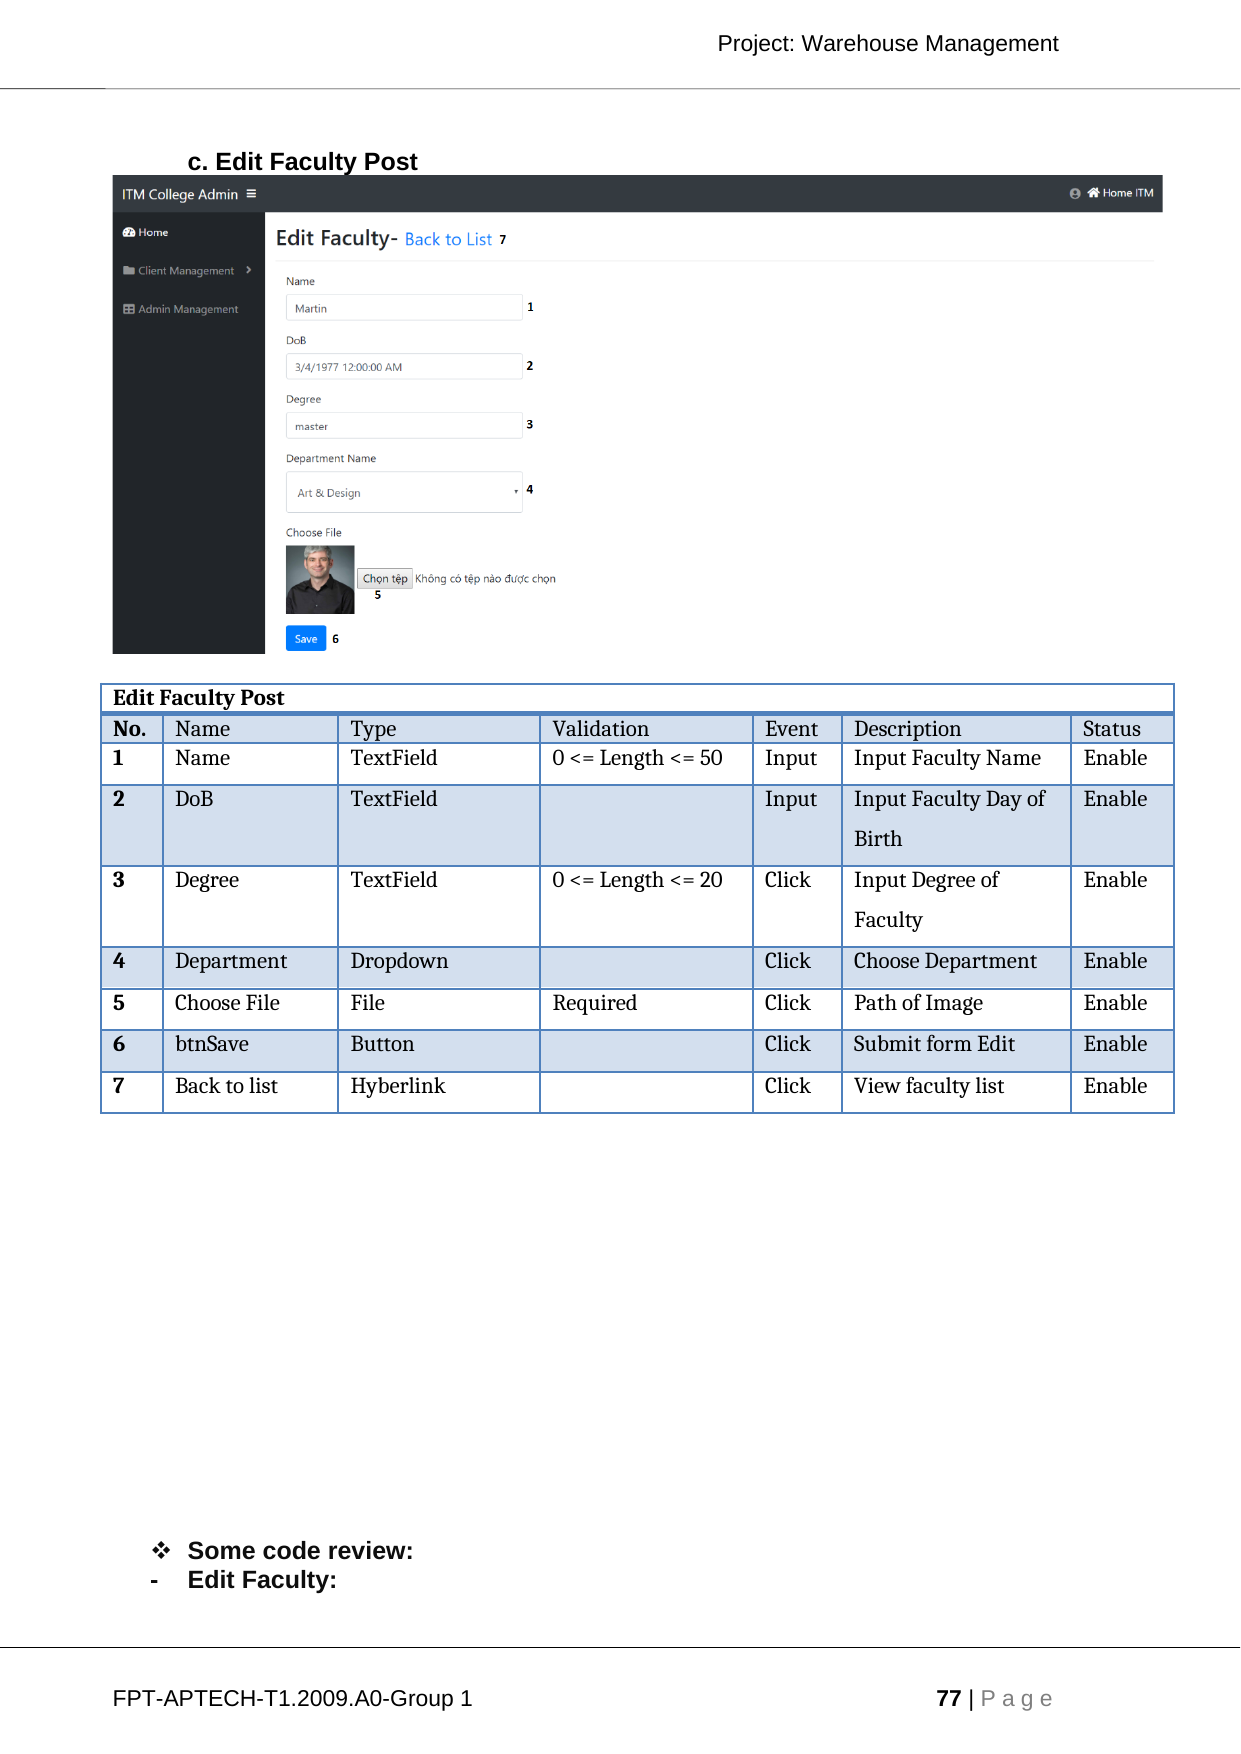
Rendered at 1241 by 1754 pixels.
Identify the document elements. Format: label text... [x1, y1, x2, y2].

list Some code review: [150, 1536, 1162, 1565]
table_cell Click [754, 1031, 841, 1071]
table_cell Event [754, 716, 841, 742]
table_cell Back to list [164, 1073, 337, 1112]
table_cell 4 [102, 948, 162, 987]
table_header Edit Faculty Post [102, 685, 1173, 711]
table_cell 0 <= Length <= 20 [541, 867, 752, 946]
table_cell Input [754, 786, 841, 865]
table_cell Required [541, 990, 752, 1029]
table_cell 7 [102, 1073, 162, 1112]
table_cell [541, 1031, 752, 1071]
text c. Edit Faculty Post [187, 147, 1162, 175]
table_cell DoB [164, 786, 337, 865]
table_cell Input [754, 744, 841, 784]
table_cell Button [339, 1031, 539, 1071]
table_cell Description [843, 716, 1070, 742]
table_cell Status [1072, 716, 1173, 742]
table_cell Type [339, 716, 539, 742]
table_cell 1 [102, 744, 162, 784]
table_cell Name [164, 716, 337, 742]
table_cell [541, 786, 752, 865]
table_cell Click [754, 1073, 841, 1112]
table_cell Enable [1072, 1031, 1173, 1071]
table_cell Enable [1072, 948, 1173, 987]
table_cell Choose Department [843, 948, 1070, 987]
table_cell 2 [102, 786, 162, 865]
table_cell Input Faculty Name [843, 744, 1070, 784]
list Edit Faculty: [150, 1565, 1162, 1593]
table_cell View faculty list [843, 1073, 1070, 1112]
table_cell File [339, 990, 539, 1029]
table_cell Path of Image [843, 990, 1070, 1029]
table_cell 0 <= Length <= 50 [541, 744, 752, 784]
table_cell Choose File [164, 990, 337, 1029]
table_cell Click [754, 948, 841, 987]
table_cell Submit form Edit [843, 1031, 1070, 1071]
table_cell Input Degree of Faculty [843, 867, 1070, 946]
table_cell Department [164, 948, 337, 987]
table_cell Dropdown [339, 948, 539, 987]
table_cell Input Faculty Day of Birth [843, 786, 1070, 865]
table_cell Click [754, 990, 841, 1029]
table_cell No. [102, 716, 162, 742]
table_cell 3 [102, 867, 162, 946]
table_cell 5 [102, 990, 162, 1029]
table_cell TextField [339, 744, 539, 784]
picture [112, 175, 1163, 654]
table_cell Degree [164, 867, 337, 946]
table_cell Enable [1072, 867, 1173, 946]
table_cell 6 [102, 1031, 162, 1071]
table_cell Enable [1072, 990, 1173, 1029]
table_cell TextField [339, 867, 539, 946]
table_cell Click [754, 867, 841, 946]
table_cell [541, 1073, 752, 1112]
table_cell Enable [1072, 786, 1173, 865]
table_cell Validation [541, 716, 752, 742]
table_cell TextField [339, 786, 539, 865]
table_cell Hyberlink [339, 1073, 539, 1112]
table_cell Enable [1072, 1073, 1173, 1112]
table_cell [541, 948, 752, 987]
table_cell Name [164, 744, 337, 784]
table_cell Enable [1072, 744, 1173, 784]
table_cell btnSave [164, 1031, 337, 1071]
